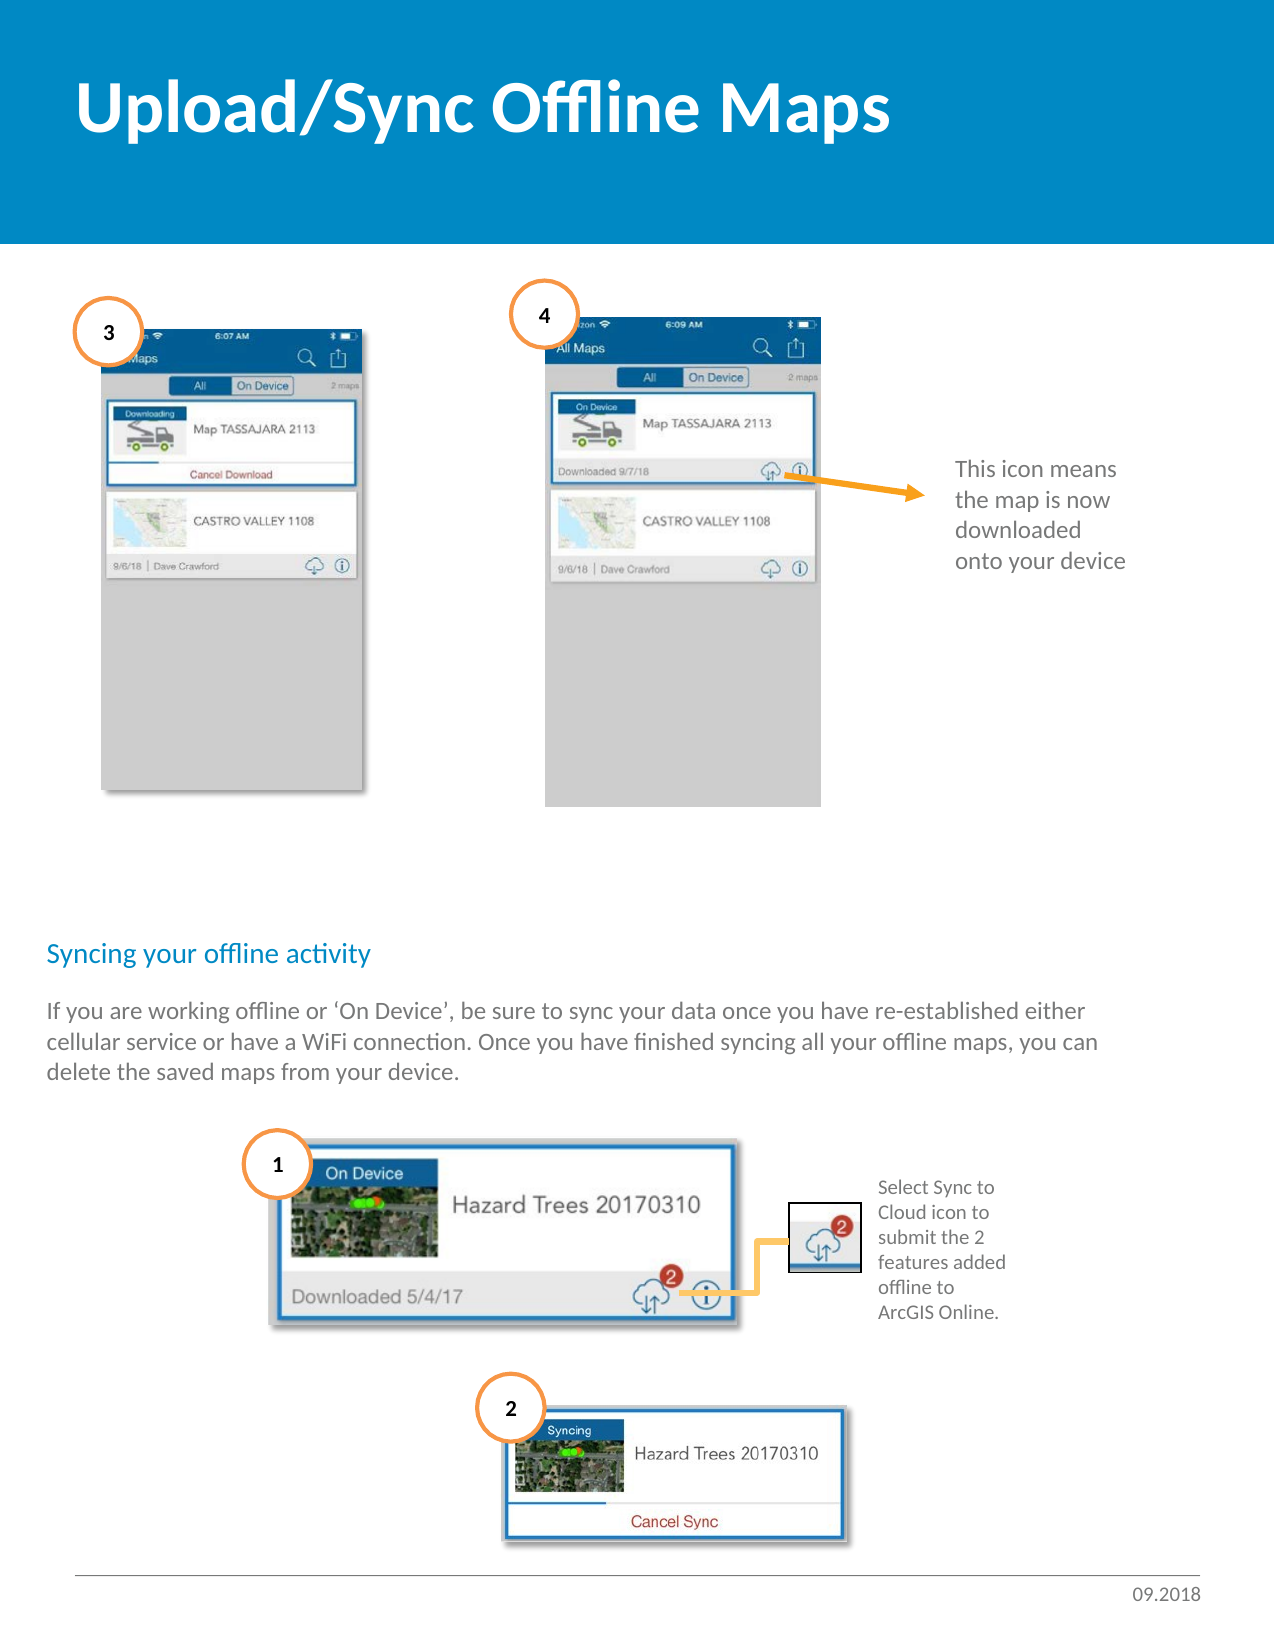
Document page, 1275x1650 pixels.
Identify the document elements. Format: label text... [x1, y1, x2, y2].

text Syncing your offline activity [46, 935, 1275, 971]
picture [263, 1132, 750, 1339]
picture [790, 1204, 860, 1272]
picture [97, 324, 375, 803]
picture [545, 317, 821, 807]
text This icon means the map is now downloaded onto your device [955, 454, 1128, 576]
text If you are working offline or ‘On Device’, be sure to sync your data once you have re-established either cellular service or have a WiFi connection. Once you have finished syncing all your offline maps, you can delete the saved maps from your device. [46, 995, 1102, 1087]
text Select Sync to Cloud icon to submit the 2 features added offline to ArcGIS Online. [878, 1174, 1008, 1324]
picture [496, 1400, 860, 1556]
